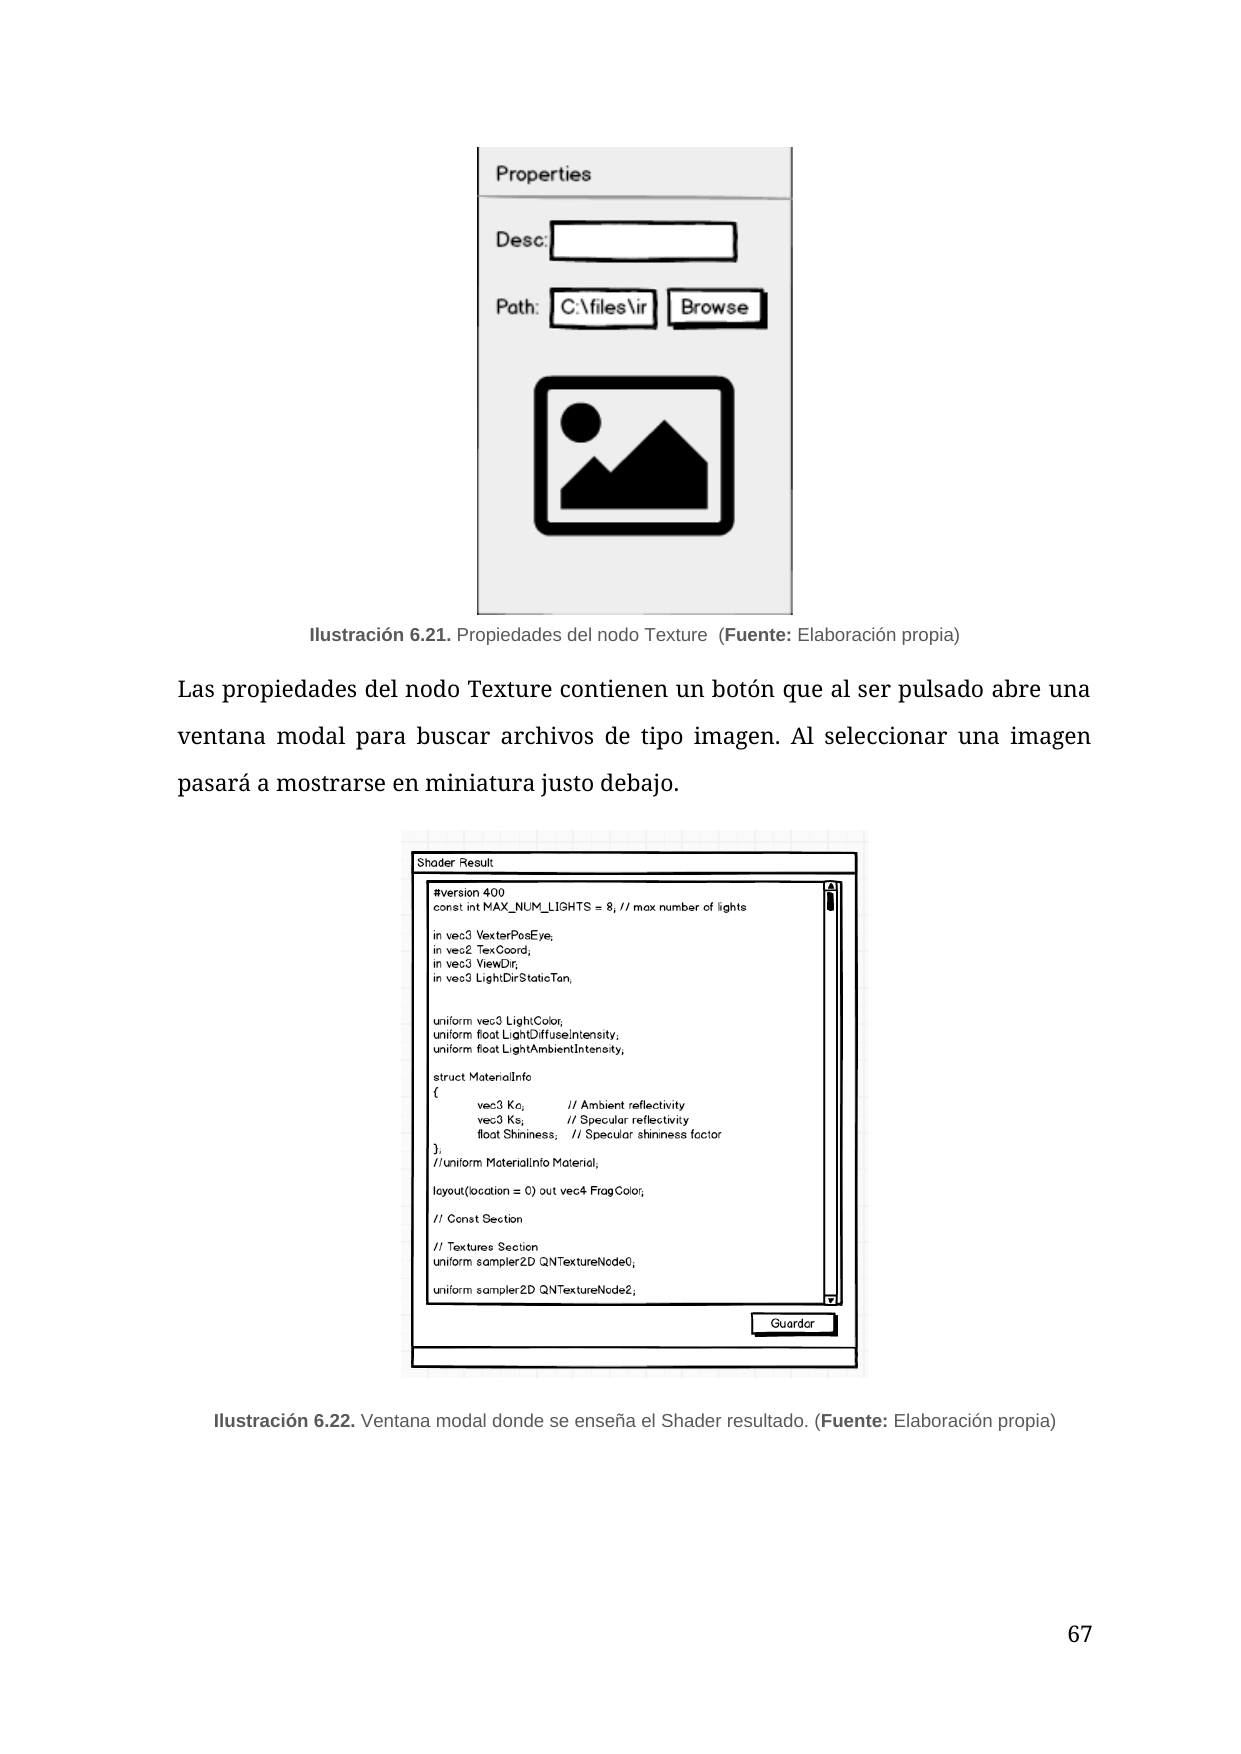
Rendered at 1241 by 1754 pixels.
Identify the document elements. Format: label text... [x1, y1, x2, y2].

picture [477, 147, 793, 615]
picture [401, 830, 869, 1378]
text Las propiedades del nodo Texture contienen un botón que al ser pulsado abre una ventana modal para buscar archivos de tipo imagen. Al seleccionar una imagen pasará a mostrarse en miniatura justo debajo. [177, 148, 1092, 798]
